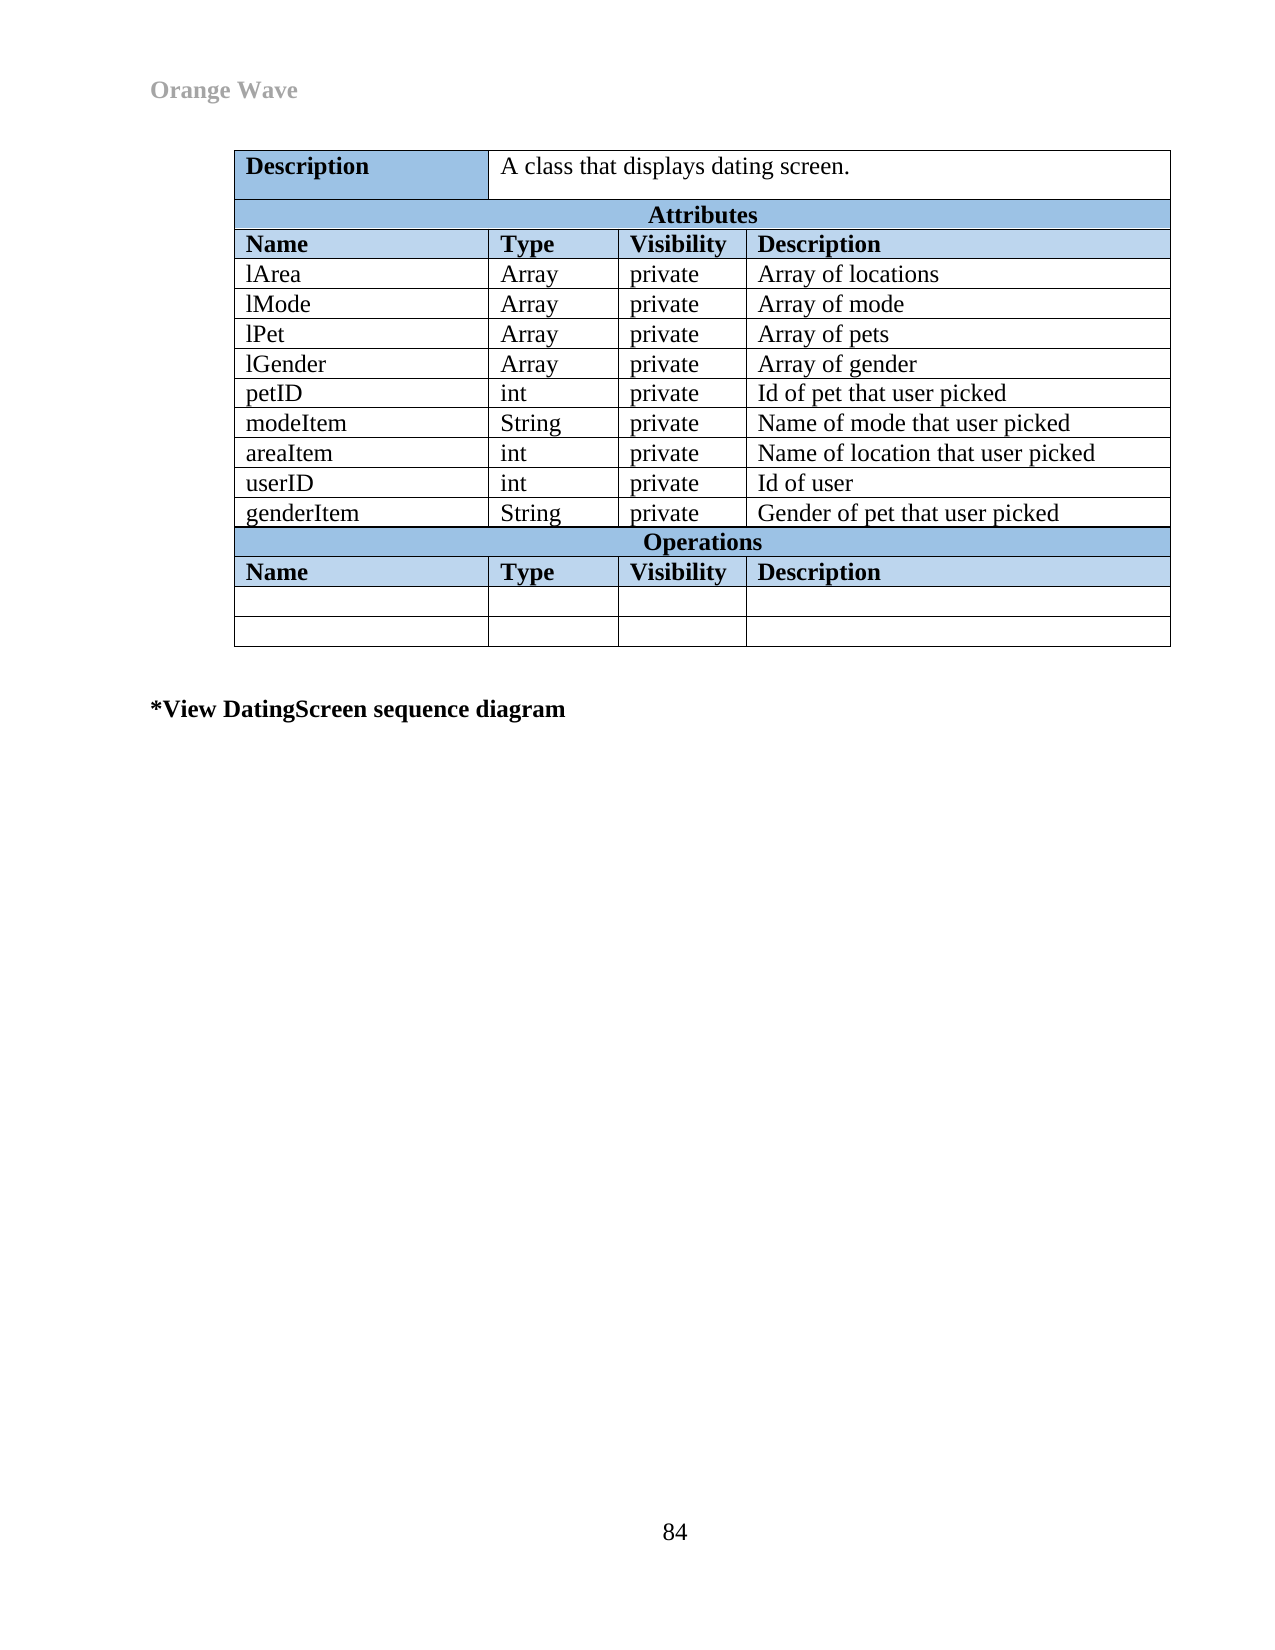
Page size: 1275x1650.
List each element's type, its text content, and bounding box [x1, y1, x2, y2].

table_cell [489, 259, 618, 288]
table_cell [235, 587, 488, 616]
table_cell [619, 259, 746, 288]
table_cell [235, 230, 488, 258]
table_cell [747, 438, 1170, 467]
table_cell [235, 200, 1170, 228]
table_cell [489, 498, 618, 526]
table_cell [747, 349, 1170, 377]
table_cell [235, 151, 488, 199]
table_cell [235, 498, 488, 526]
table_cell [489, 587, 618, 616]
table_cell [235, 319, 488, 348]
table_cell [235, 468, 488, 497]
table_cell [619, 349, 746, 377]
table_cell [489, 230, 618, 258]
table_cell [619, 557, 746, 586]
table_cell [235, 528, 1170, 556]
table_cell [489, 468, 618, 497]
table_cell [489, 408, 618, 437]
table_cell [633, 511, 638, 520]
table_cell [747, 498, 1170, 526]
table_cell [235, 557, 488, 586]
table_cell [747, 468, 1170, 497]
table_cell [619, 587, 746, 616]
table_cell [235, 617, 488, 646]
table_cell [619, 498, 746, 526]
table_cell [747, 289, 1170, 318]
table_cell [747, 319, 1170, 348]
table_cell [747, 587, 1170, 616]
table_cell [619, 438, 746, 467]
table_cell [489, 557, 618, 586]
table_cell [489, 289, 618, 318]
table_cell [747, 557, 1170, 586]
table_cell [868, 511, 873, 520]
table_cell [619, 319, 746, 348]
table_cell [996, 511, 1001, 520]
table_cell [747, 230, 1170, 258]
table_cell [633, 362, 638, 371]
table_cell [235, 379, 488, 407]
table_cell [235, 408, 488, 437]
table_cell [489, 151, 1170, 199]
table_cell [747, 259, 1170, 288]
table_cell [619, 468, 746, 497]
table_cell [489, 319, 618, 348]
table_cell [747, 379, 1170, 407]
text *View DatingScreen sequence diagram [150, 694, 1200, 723]
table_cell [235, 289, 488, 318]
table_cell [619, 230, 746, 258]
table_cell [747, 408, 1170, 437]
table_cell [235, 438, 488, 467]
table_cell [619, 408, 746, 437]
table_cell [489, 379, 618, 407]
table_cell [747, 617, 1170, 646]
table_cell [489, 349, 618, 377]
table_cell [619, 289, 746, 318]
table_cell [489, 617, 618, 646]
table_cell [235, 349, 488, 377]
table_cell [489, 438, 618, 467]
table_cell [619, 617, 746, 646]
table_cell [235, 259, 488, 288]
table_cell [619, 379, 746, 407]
